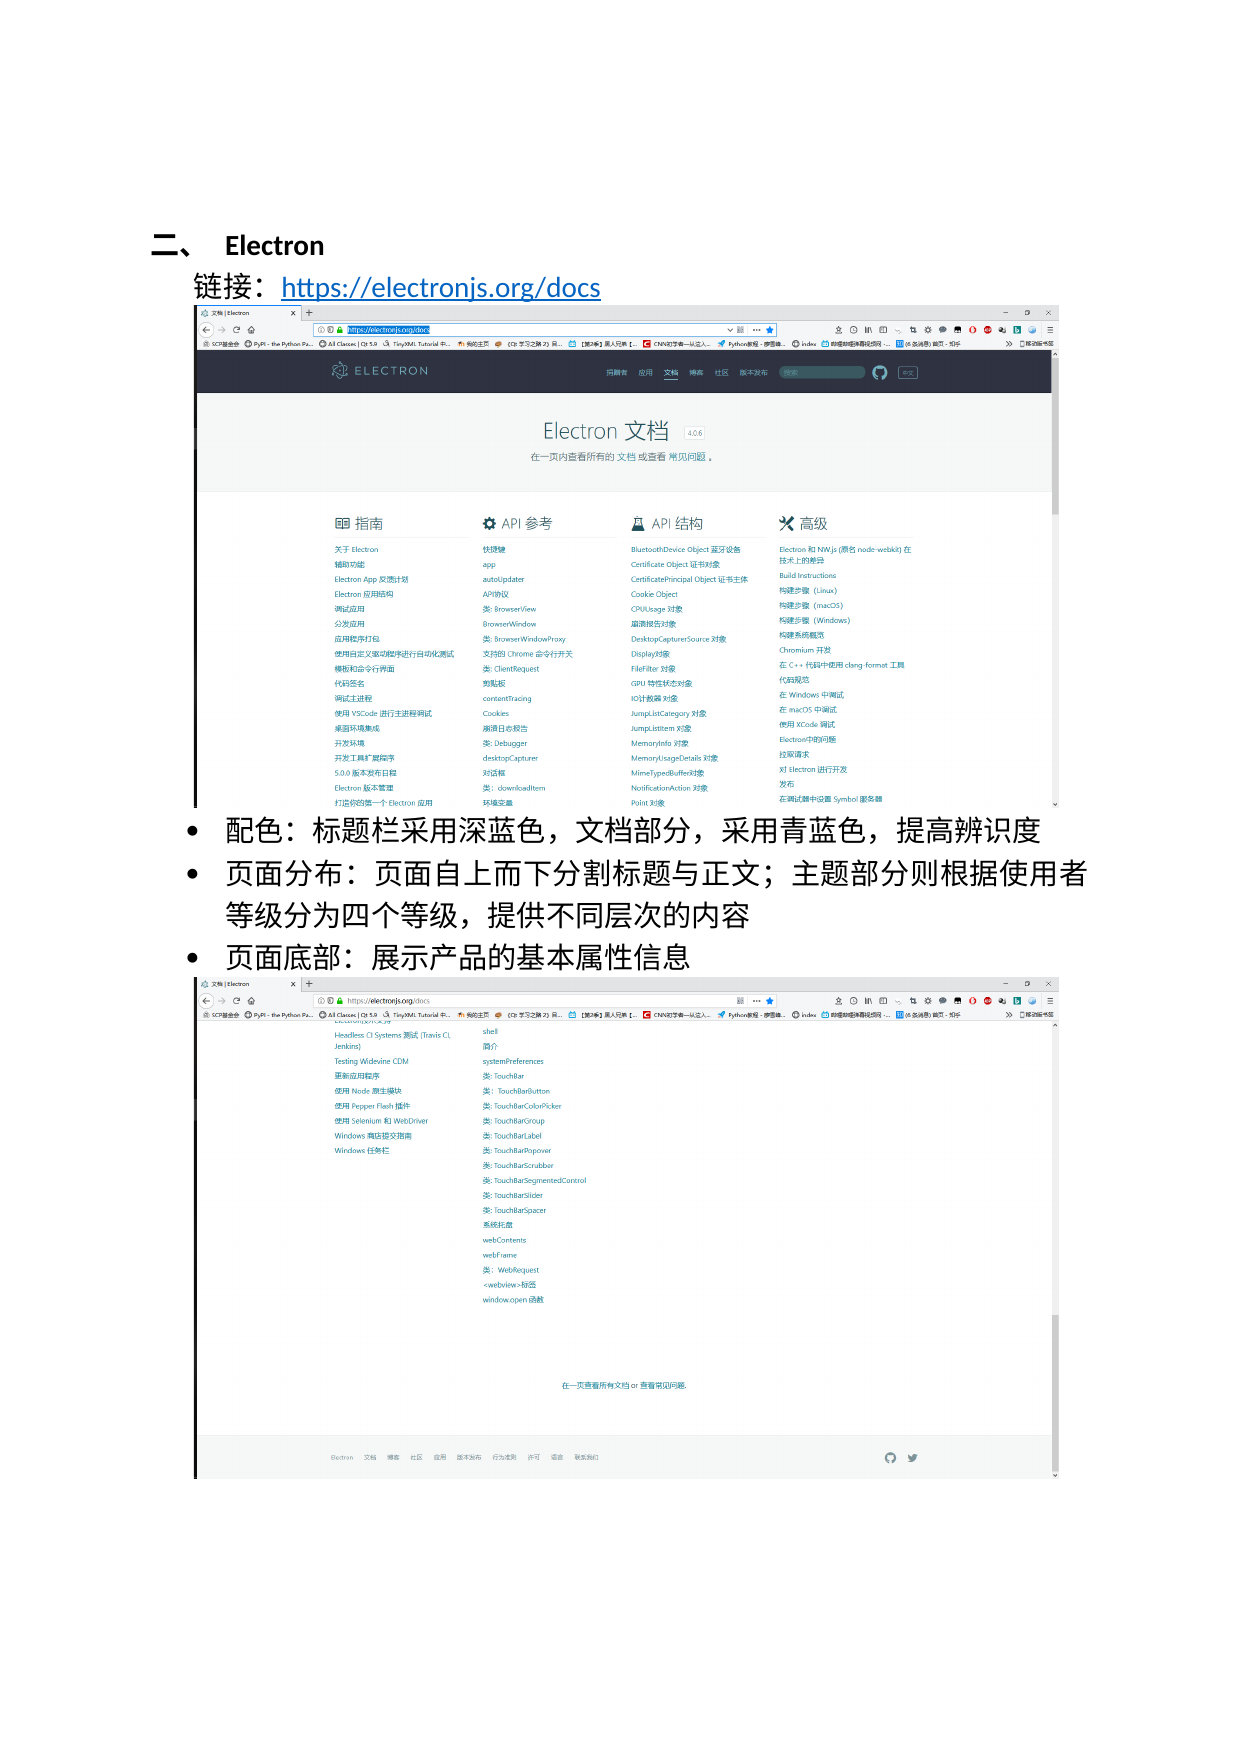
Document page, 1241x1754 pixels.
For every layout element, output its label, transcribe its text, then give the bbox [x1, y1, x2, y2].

list Electron [150, 221, 1090, 263]
picture [193, 977, 1059, 1479]
list 页面分布：页面自上而下分割标题与正文；主题部分则根据使用者等级分为四个等级，提供不同层次的内容 [187, 850, 1090, 935]
list 链接：https://electronjs.org/docs [194, 263, 1090, 306]
list 页面底部：展示产品的基本属性信息 [187, 935, 1090, 977]
picture [193, 305, 1059, 808]
list 配色：标题栏采用深蓝色，文档部分，采用青蓝色，提高辨识度 [187, 808, 1090, 850]
